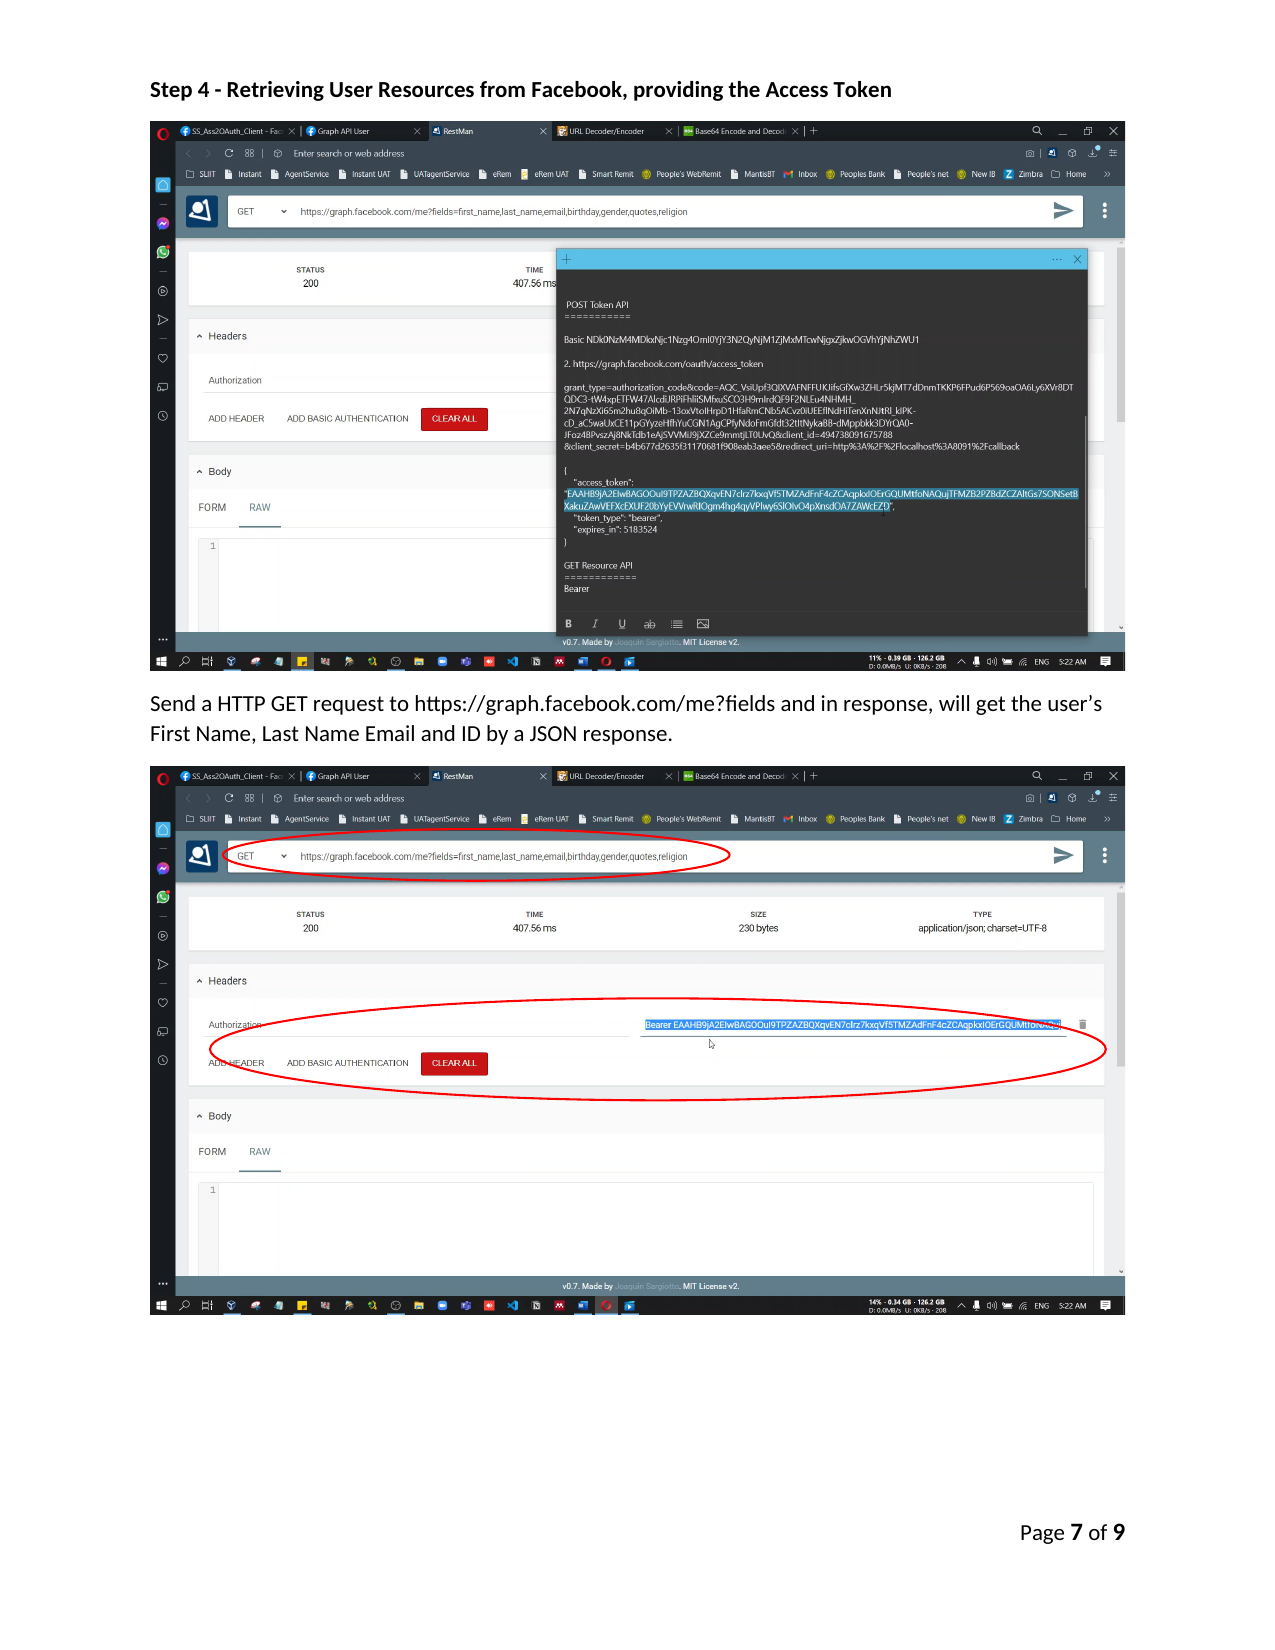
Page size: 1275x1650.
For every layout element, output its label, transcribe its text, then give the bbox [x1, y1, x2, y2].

picture [150, 766, 1125, 1315]
text Send a HTTP GET request to https://graph.facebook.com/me?fields and in response, will get the user’s First Name, Last Name Email and ID by a JSON response. [150, 689, 1125, 747]
picture [150, 121, 1125, 671]
text Step 4 - Retrieving User Resources from Facebook, providing the Access Token [150, 75, 1125, 103]
